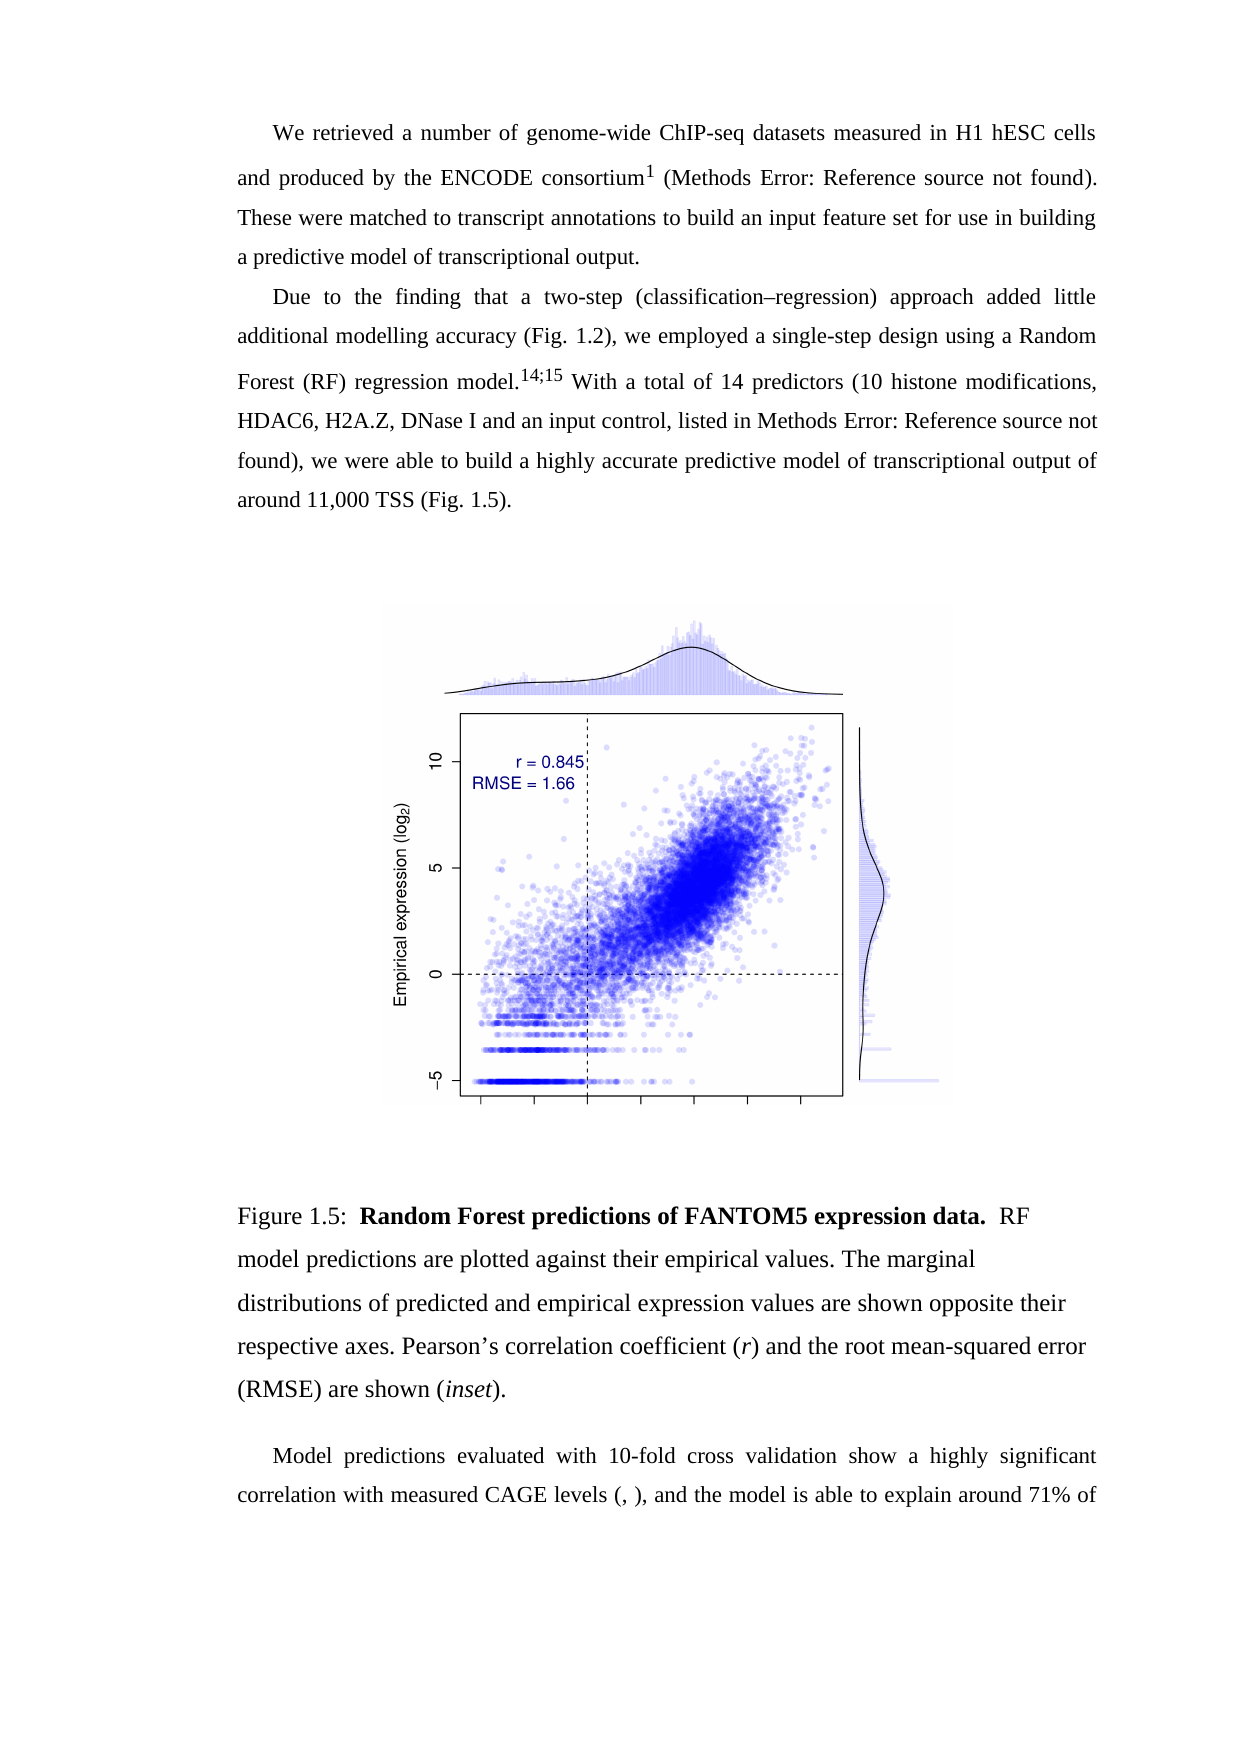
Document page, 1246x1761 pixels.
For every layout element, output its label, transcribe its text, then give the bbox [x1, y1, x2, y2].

text Figure 1.5: Random Forest predictions of FANTOM5 expression data. RF model predictions are plotted against their empirical values. The marginal distributions of predicted and empirical expression values are shown opposite their respective axes. Pearson’s correlation coefficient (r) and the root mean-squared error (RMSE) are shown (inset). [237, 1201, 1098, 1403]
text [237, 1442, 1098, 1508]
picture [381, 602, 954, 1175]
